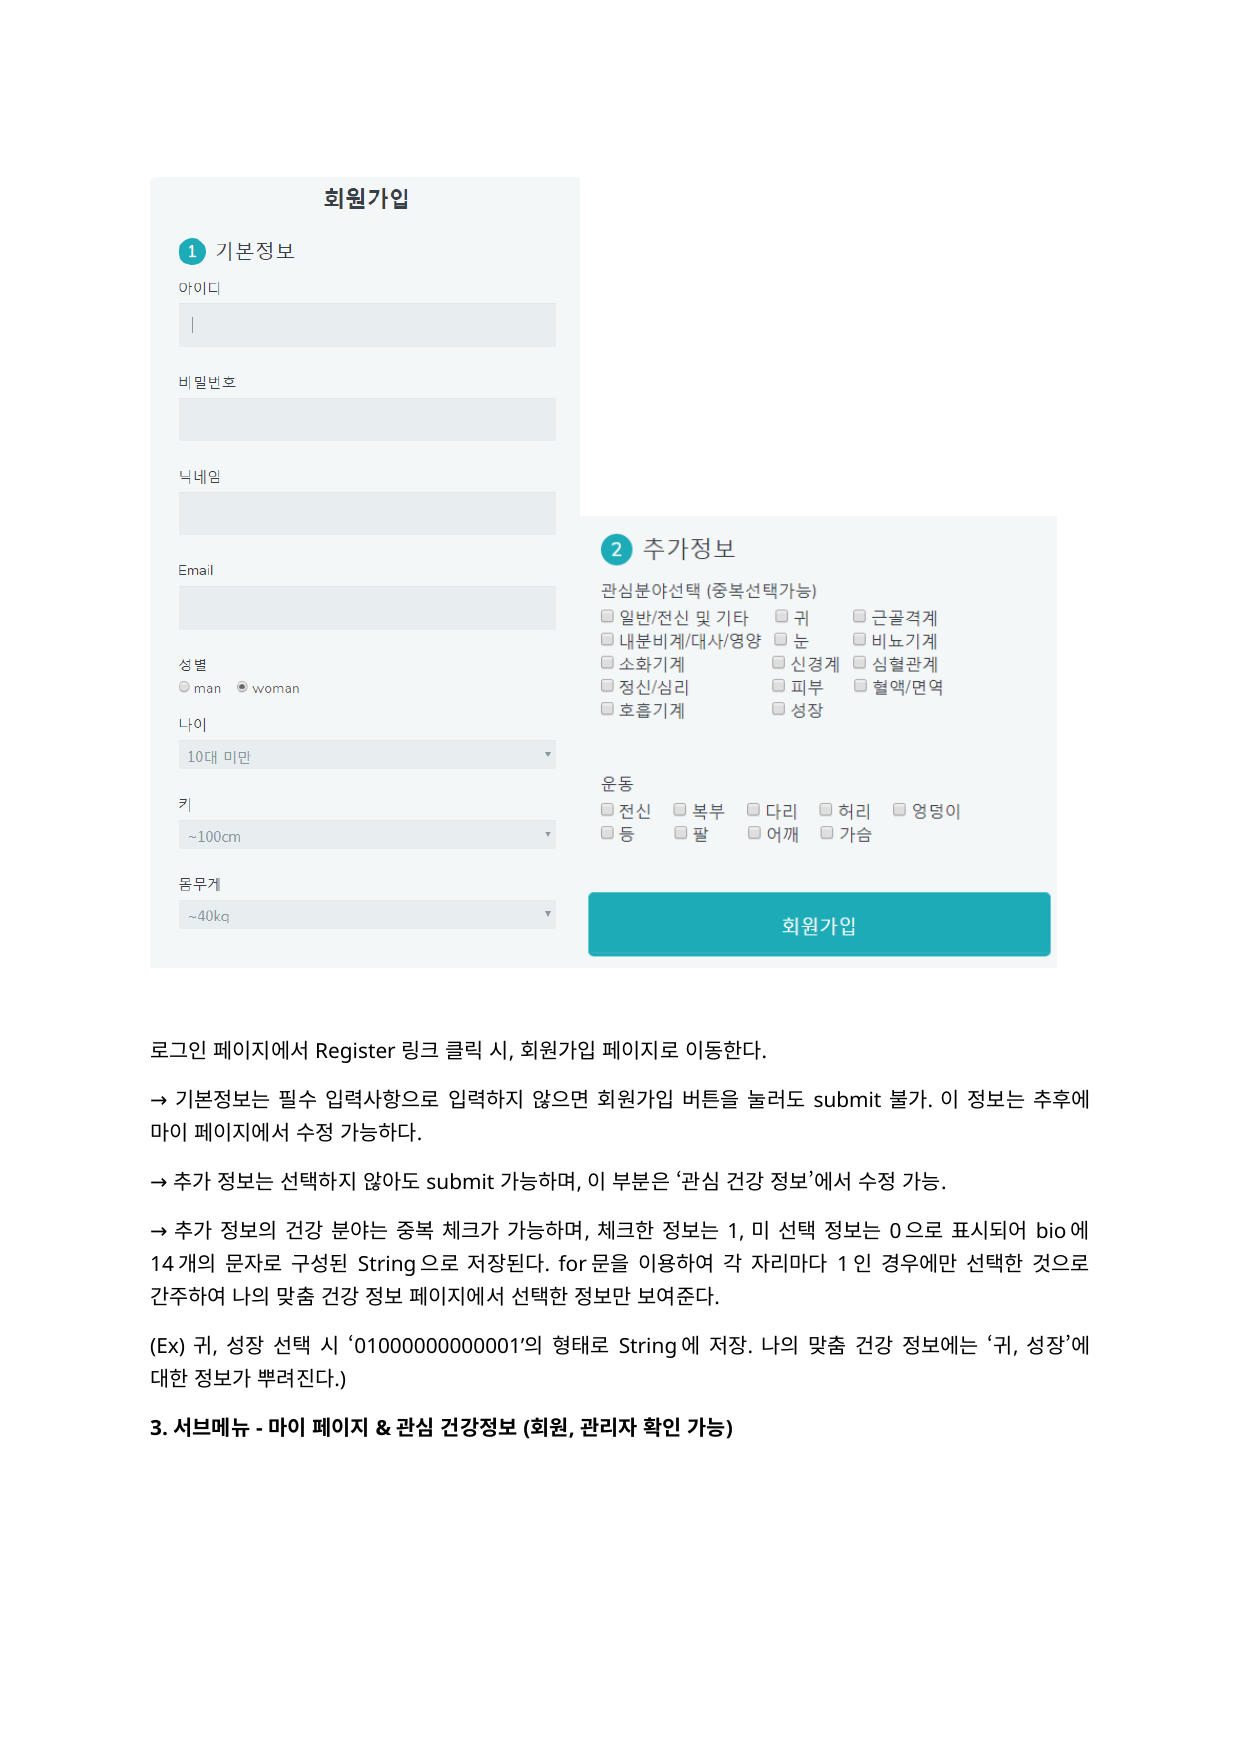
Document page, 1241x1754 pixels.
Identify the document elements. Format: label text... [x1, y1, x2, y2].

text 3. 서브메뉴 - 마이 페이지 & 관심 건강정보 (회원, 관리자 확인 가능) [150, 1412, 1090, 1442]
text → 기본정보는 필수 입력사항으로 입력하지 않으면 회원가입 버튼을 눌러도 submit 불가. 이 정보는 추후에 마이 페이지에서 수정 가능하다. [150, 1083, 1090, 1146]
text → 추가 정보의 건강 분야는 중복 체크가 가능하며, 체크한 정보는 1, 미 선택 정보는 0으로 표시되어 bio에 14개의 문자로 구성된 String으로 저장된다. for문을 이용하여 각 자리마다 1인 경우에만 선택한 것으로 간주하여 나의 맞춤 건강 정보 페이지에서 선택한 정보만 보여준다. [150, 1215, 1090, 1311]
text → 추가 정보는 선택하지 않아도 submit 가능하며, 이 부분은 ‘관심 건강 정보’에서 수정 가능. [150, 1165, 1090, 1196]
text (Ex) 귀, 성장 선택 시 ‘01000000000001’의 형태로 String에 저장. 나의 맞춤 건강 정보에는 ‘귀, 성장’에 대한 정보가 뿌려진다.) [150, 1329, 1090, 1393]
text 로그인 페이지에서 Register 링크 클릭 시, 회원가입 페이지로 이동한다. [150, 1034, 1090, 1064]
picture [150, 177, 1057, 968]
